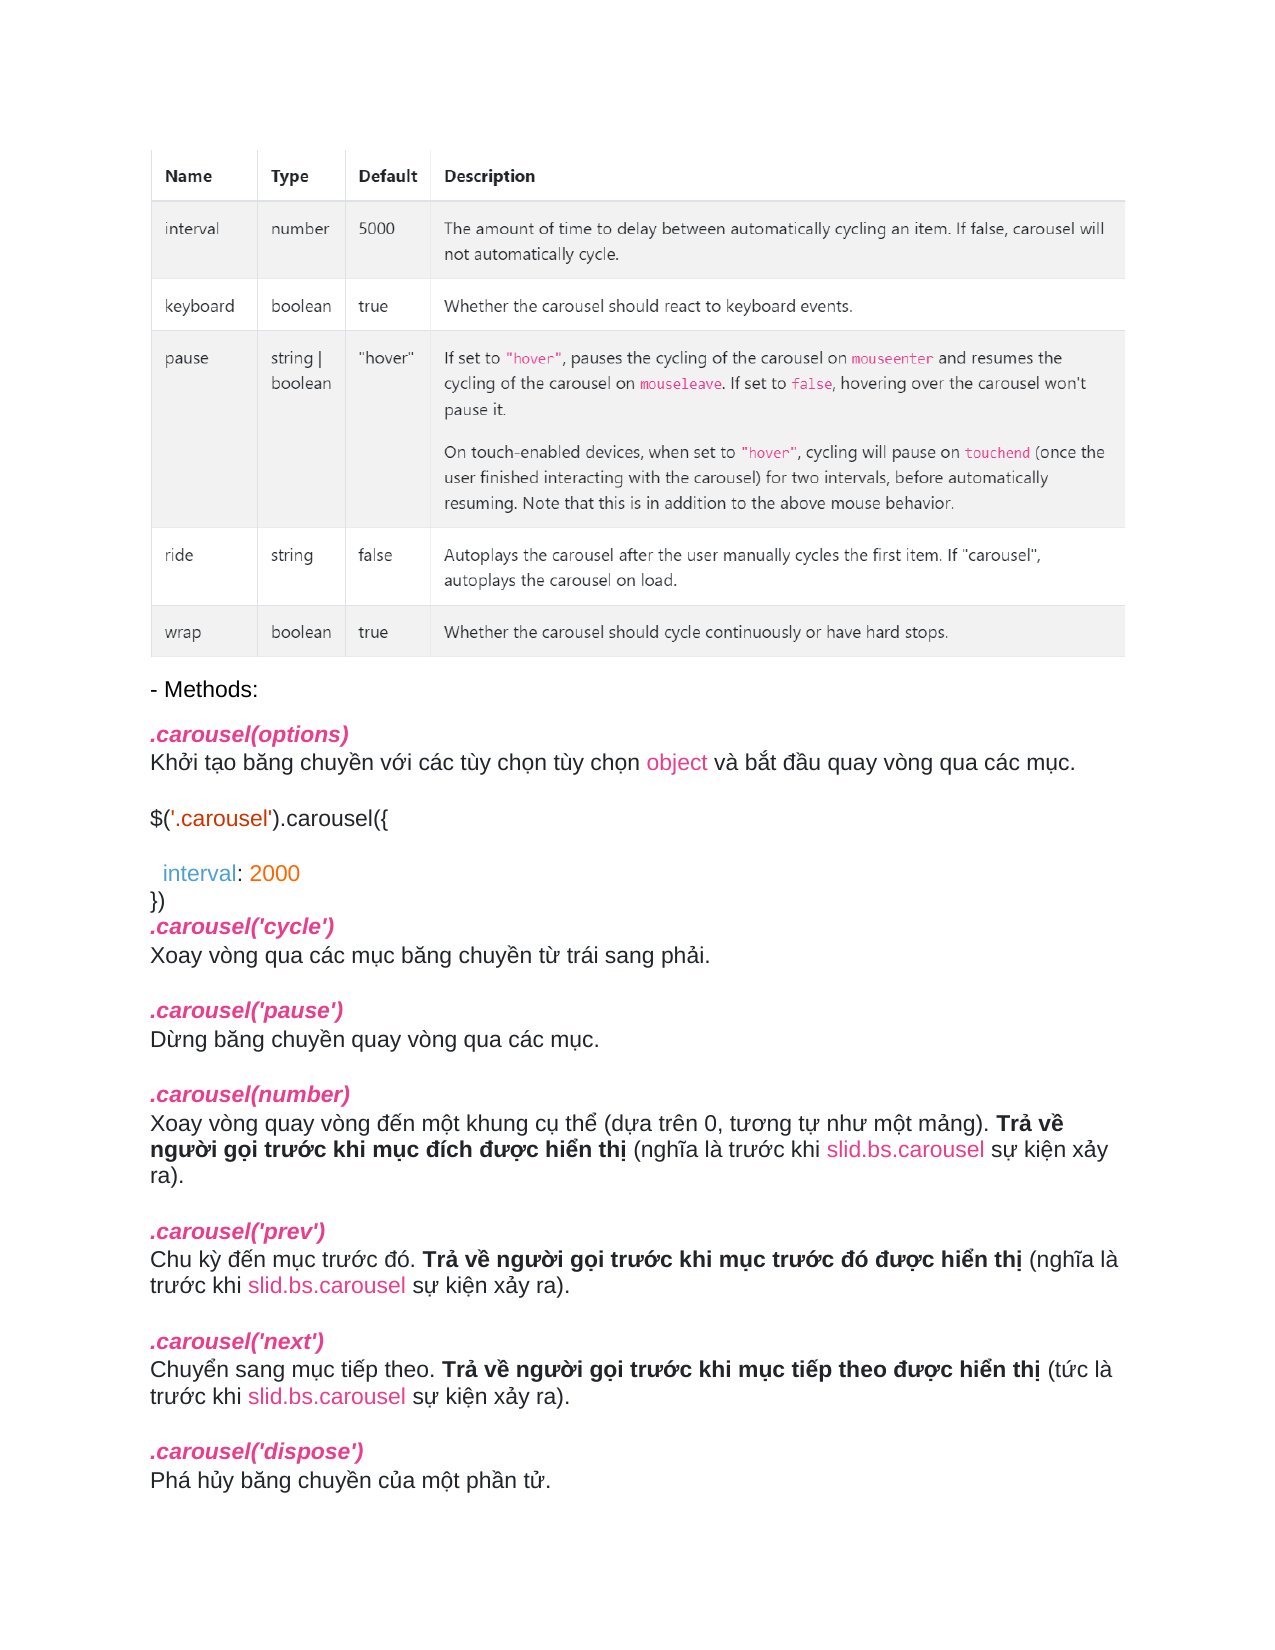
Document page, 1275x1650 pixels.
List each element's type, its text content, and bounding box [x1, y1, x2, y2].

text $('.carousel').carousel({ [150, 805, 1125, 831]
text Dừng băng chuyền quay vòng qua các mục. [150, 1026, 1125, 1052]
subtitle .carousel('pause') [150, 997, 1125, 1023]
subtitle .carousel('cycle') [150, 913, 1125, 939]
text Xoay vòng quay vòng đến một khung cụ thể (dựa trên 0, tương tự như một mảng). Trả về người gọi trước khi mục đích được hiển thị (nghĩa là trước khi slid.bs.carousel sự kiện xảy ra). [150, 1109, 1125, 1188]
text Xoay vòng qua các mục băng chuyền từ trái sang phải. [150, 942, 1125, 968]
subtitle .carousel('prev') [150, 1218, 1125, 1244]
text Chu kỳ đến mục trước đó. Trả về người gọi trước khi mục trước đó được hiển thị (nghĩa là trước khi slid.bs.carousel sự kiện xảy ra). [150, 1246, 1125, 1299]
subtitle .carousel(number) [150, 1081, 1125, 1107]
subtitle .carousel('next') [150, 1328, 1125, 1354]
text Chuyển sang mục tiếp theo. Trả về người gọi trước khi mục tiếp theo được hiển thị (tức là trước khi slid.bs.carousel sự kiện xảy ra). [150, 1356, 1125, 1409]
text interval: 2000 [150, 860, 1125, 887]
text Khởi tạo băng chuyền với các tùy chọn tùy chọn object và bắt đầu quay vòng qua các mục. [150, 749, 1125, 776]
text }) [150, 887, 1125, 913]
subtitle .carousel(options) [150, 721, 1125, 747]
text - Methods: [150, 676, 1125, 702]
picture [150, 150, 1125, 657]
subtitle .carousel('dispose') [150, 1438, 1125, 1465]
text Phá hủy băng chuyền của một phần tử. [150, 1467, 1125, 1493]
